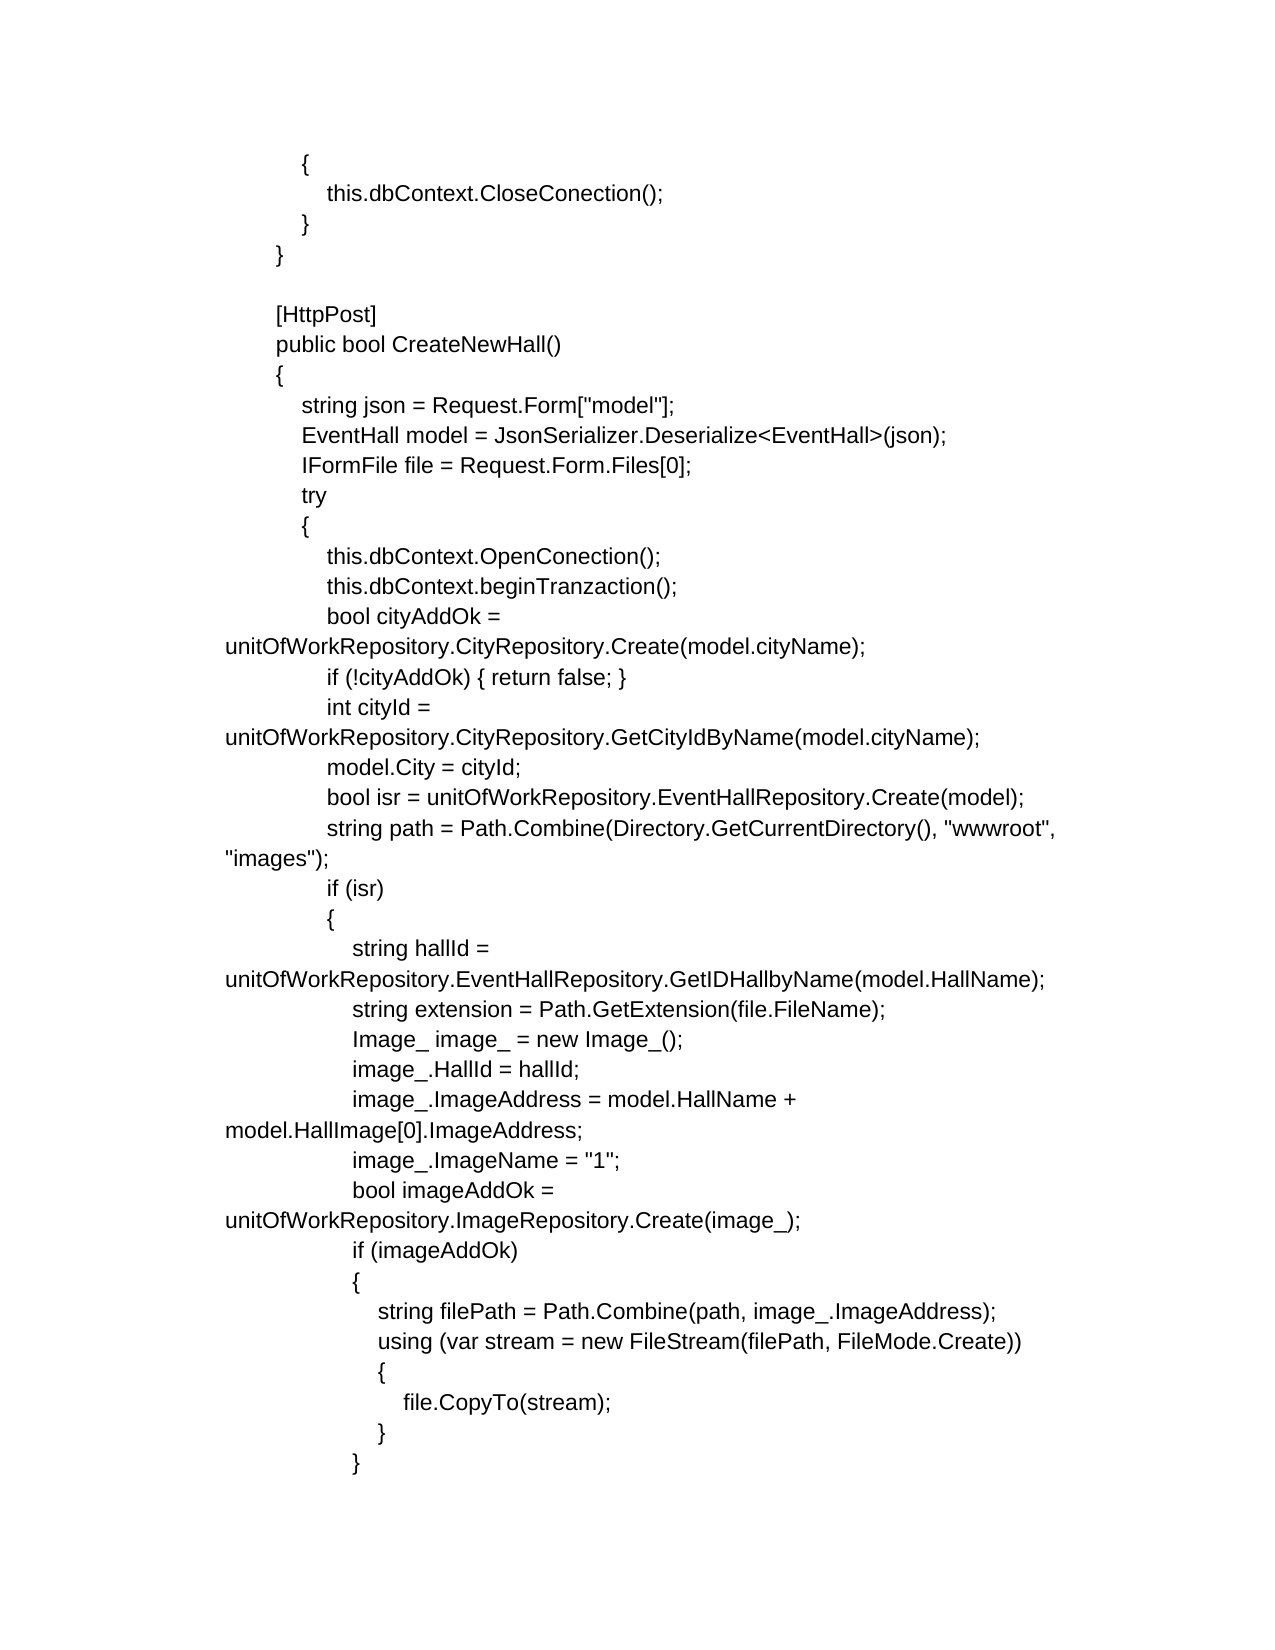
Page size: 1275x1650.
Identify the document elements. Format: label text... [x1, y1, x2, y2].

text if (imageAddOk) [225, 1237, 1125, 1264]
text if (isr) [225, 875, 1125, 901]
text } [225, 210, 1125, 237]
text this.dbContext.beginTranzaction(); [225, 573, 1125, 599]
text string json = Request.Form["model"]; [225, 392, 1125, 418]
text file.CopyTo(stream); [225, 1388, 1125, 1415]
text } [225, 1449, 1125, 1475]
text string filePath = Path.Combine(path, image_.ImageAddress); [225, 1298, 1125, 1324]
text { [225, 150, 1125, 176]
text { [225, 1268, 1125, 1294]
text int cityId = unitOfWorkRepository.CityRepository.GetCityIdByName(model.cityName); [225, 694, 1125, 750]
text bool cityAddOk = unitOfWorkRepository.CityRepository.Create(model.cityName); [225, 603, 1125, 660]
text { [225, 1358, 1125, 1385]
text { [225, 512, 1125, 539]
text } [225, 241, 1125, 267]
text bool imageAddOk = unitOfWorkRepository.ImageRepository.Create(image_); [225, 1177, 1125, 1234]
text this.dbContext.CloseConection(); [225, 180, 1125, 207]
text Image_ image_ = new Image_(); [225, 1026, 1125, 1052]
text image_.ImageName = "1"; [225, 1147, 1125, 1173]
text bool isr = unitOfWorkRepository.EventHallRepository.Create(model); [225, 784, 1125, 811]
text string extension = Path.GetExtension(file.FileName); [225, 996, 1125, 1022]
text { [225, 905, 1125, 932]
text if (!cityAddOk) { return false; } [225, 663, 1125, 690]
text this.dbContext.OpenConection(); [225, 543, 1125, 569]
text EventHall model = JsonSerializer.Deserialize<EventHall>(json); [225, 422, 1125, 448]
text IFormFile file = Request.Form.Files[0]; [225, 452, 1125, 478]
text using (var stream = new FileStream(filePath, FileMode.Create)) [225, 1328, 1125, 1354]
text string path = Path.Combine(Directory.GetCurrentDirectory(), "wwwroot", "images"); [225, 814, 1125, 871]
text string hallId = unitOfWorkRepository.EventHallRepository.GetIDHallbyName(model.HallName); [225, 935, 1125, 992]
text { [225, 361, 1125, 388]
text image_.HallId = hallId; [225, 1056, 1125, 1083]
text image_.ImageAddress = model.HallName + model.HallImage[0].ImageAddress; [225, 1086, 1125, 1143]
text try [225, 482, 1125, 509]
text [HttpPost] [225, 301, 1125, 327]
text public bool CreateNewHall() [225, 331, 1125, 358]
text } [225, 1419, 1125, 1445]
text model.City = cityId; [225, 754, 1125, 781]
